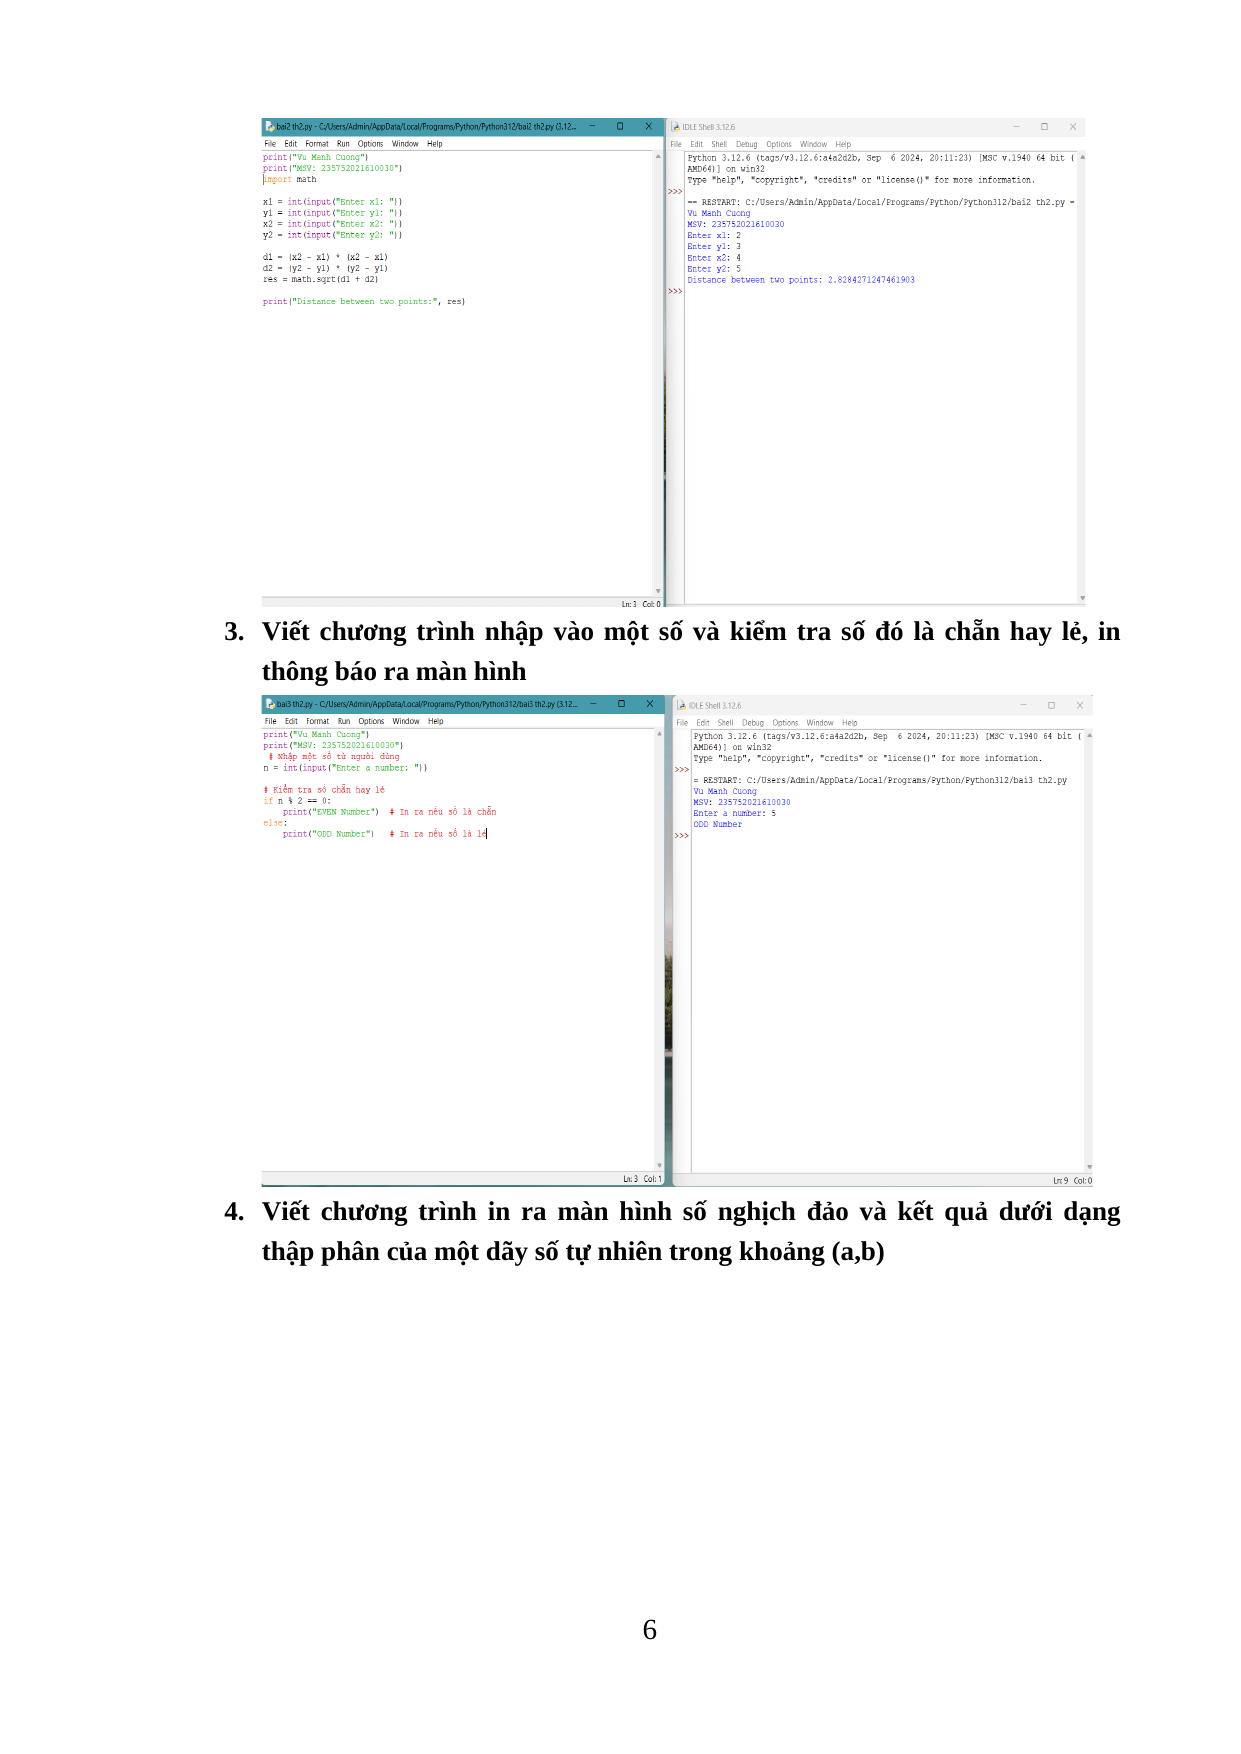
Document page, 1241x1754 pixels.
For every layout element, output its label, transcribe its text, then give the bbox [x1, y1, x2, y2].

picture [261, 695, 1093, 1187]
list Viết chương trình nhập vào một số và kiểm tra số đó là chẵn hay lẻ, in thông báo ra màn hình [224, 615, 1122, 686]
picture [261, 118, 1086, 607]
list Viết chương trình in ra màn hình số nghịch đảo và kết quả dưới dạng thập phân của một dãy số tự nhiên trong khoảng (a,b) [224, 1195, 1122, 1267]
